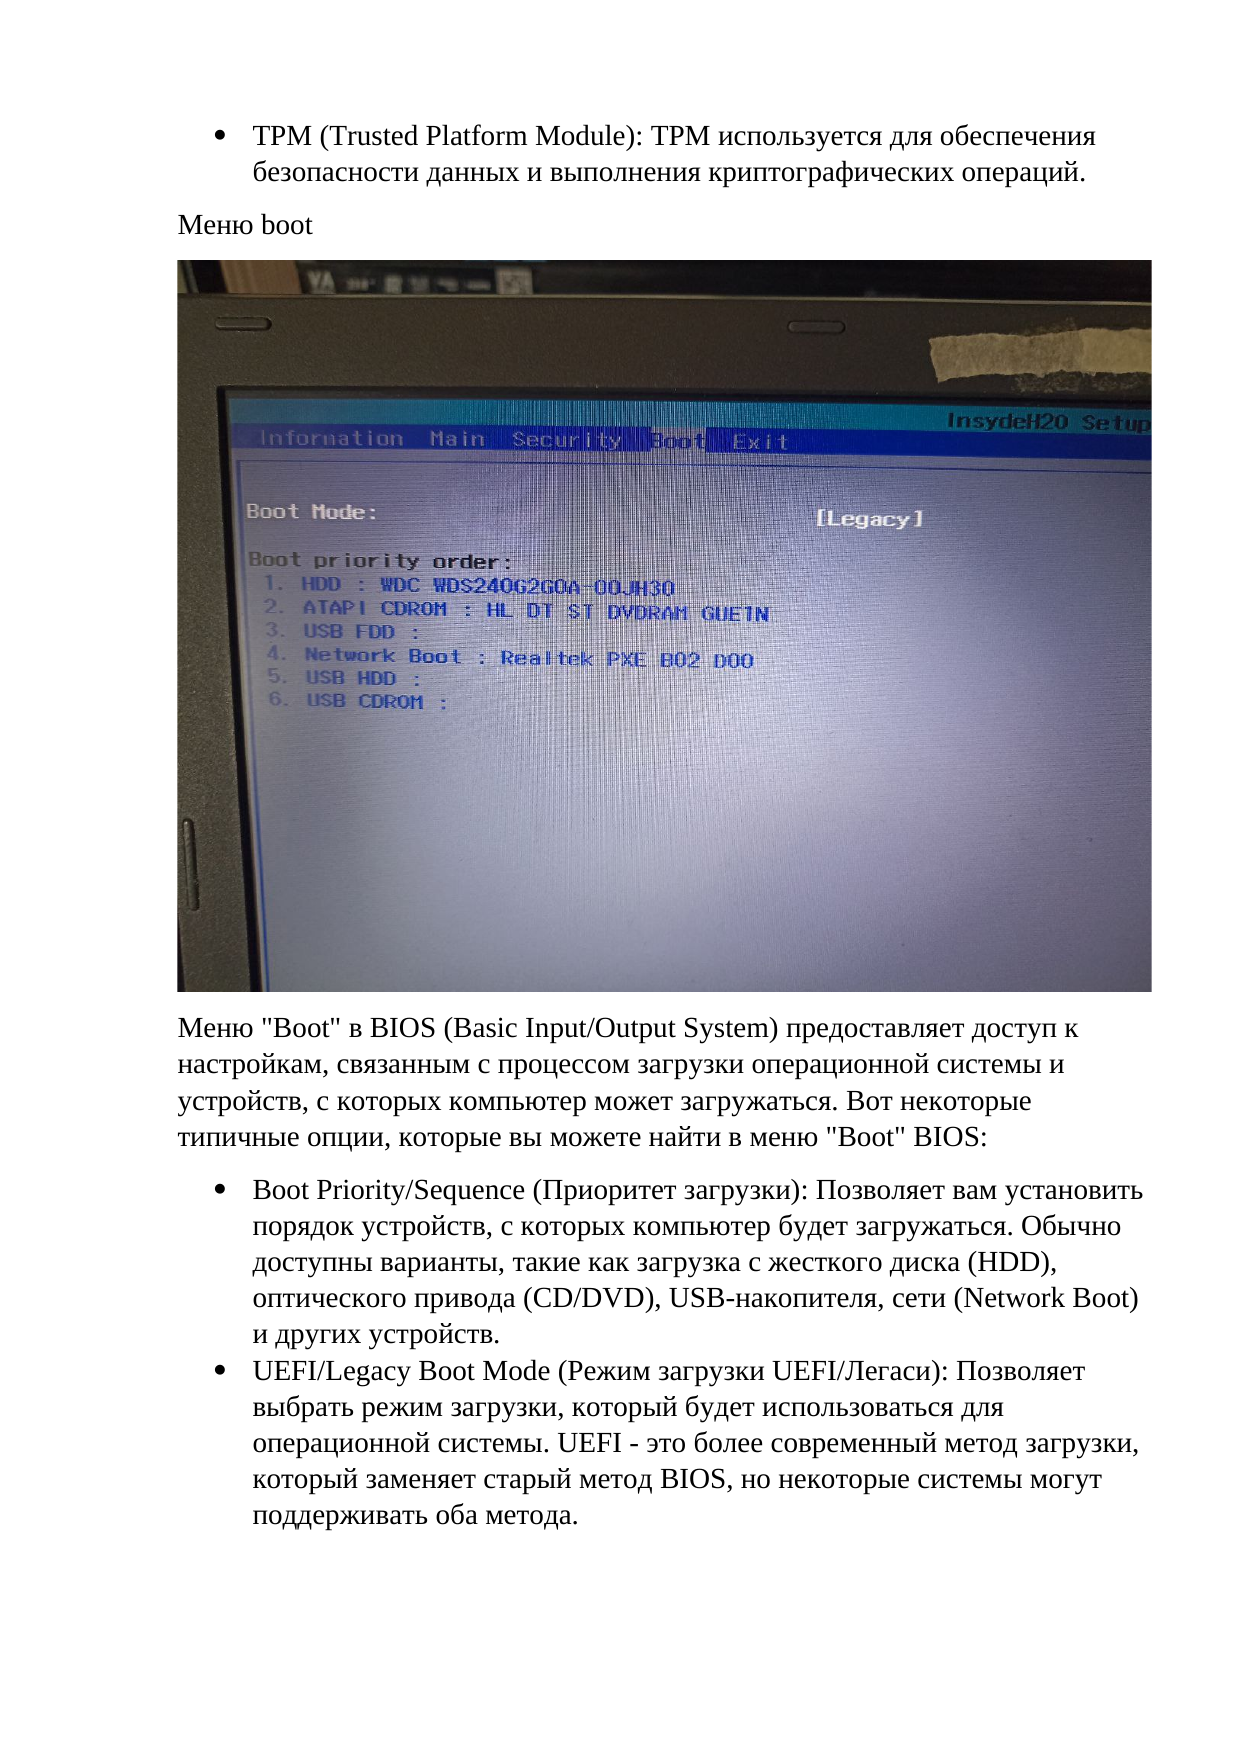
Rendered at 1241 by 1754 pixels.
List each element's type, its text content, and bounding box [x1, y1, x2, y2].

list TPM (Trusted Platform Module): TPM используется для обеспечения безопасности данных и выполнения криптографических операций. [215, 118, 1152, 188]
list UEFI/Legacy Boot Mode (Режим загрузки UEFI/Легаси): Позволяет выбрать режим загрузки, который будет использоваться для операционной системы. UEFI - это более современный метод загрузки, который заменяет старый метод BIOS, но некоторые системы могут поддерживать оба метода. [215, 1353, 1152, 1531]
text Меню "Boot" в BIOS (Basic Input/Output System) предоставляет доступ к настройкам, связанным с процессом загрузки операционной системы и устройств, с которых компьютер может загружаться. Вот некоторые типичные опции, которые вы можете найти в меню "Boot" BIOS: [177, 1011, 1152, 1152]
picture [177, 260, 1152, 992]
text Меню boot [177, 207, 1152, 241]
list Boot Priority/Sequence (Приоритет загрузки): Позволяет вам установить порядок устройств, с которых компьютер будет загружаться. Обычно доступны варианты, такие как загрузка с жесткого диска (HDD), оптического привода (CD/DVD), USB-накопителя, сети (Network Boot) и других устройств. [215, 1172, 1152, 1350]
